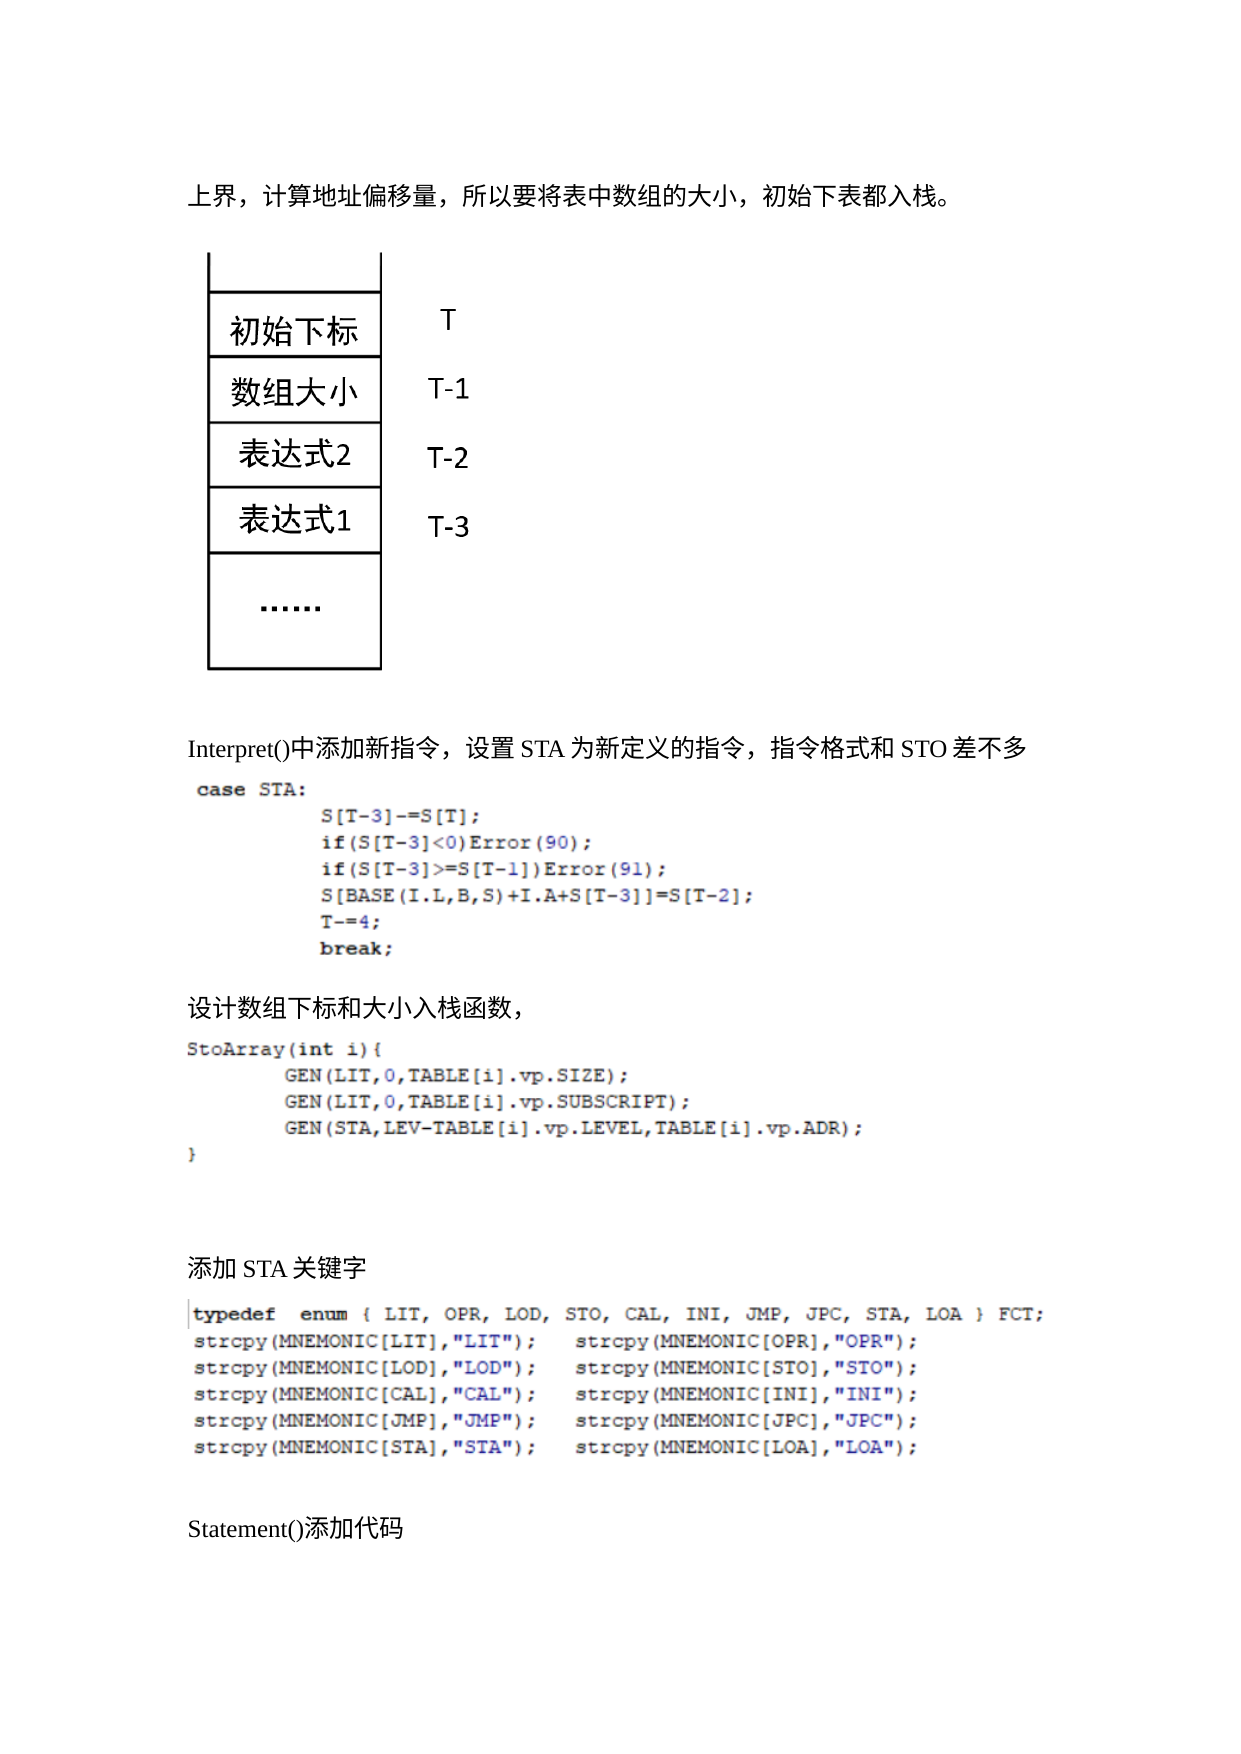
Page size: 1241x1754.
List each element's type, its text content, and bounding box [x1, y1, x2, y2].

text 设计数组下标和大小入栈函数， [187, 974, 1053, 1039]
text Interpret()中添加新指令，设置STA为新定义的指令，指令格式和STO差不多 [187, 714, 1053, 779]
text Statement()添加代码 [187, 1494, 1053, 1559]
text 添加STA关键字 [187, 1234, 1053, 1299]
picture [187, 1299, 1053, 1329]
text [187, 162, 1053, 227]
picture [187, 779, 770, 961]
picture [187, 1332, 929, 1463]
picture [187, 227, 496, 683]
picture [187, 1039, 877, 1170]
